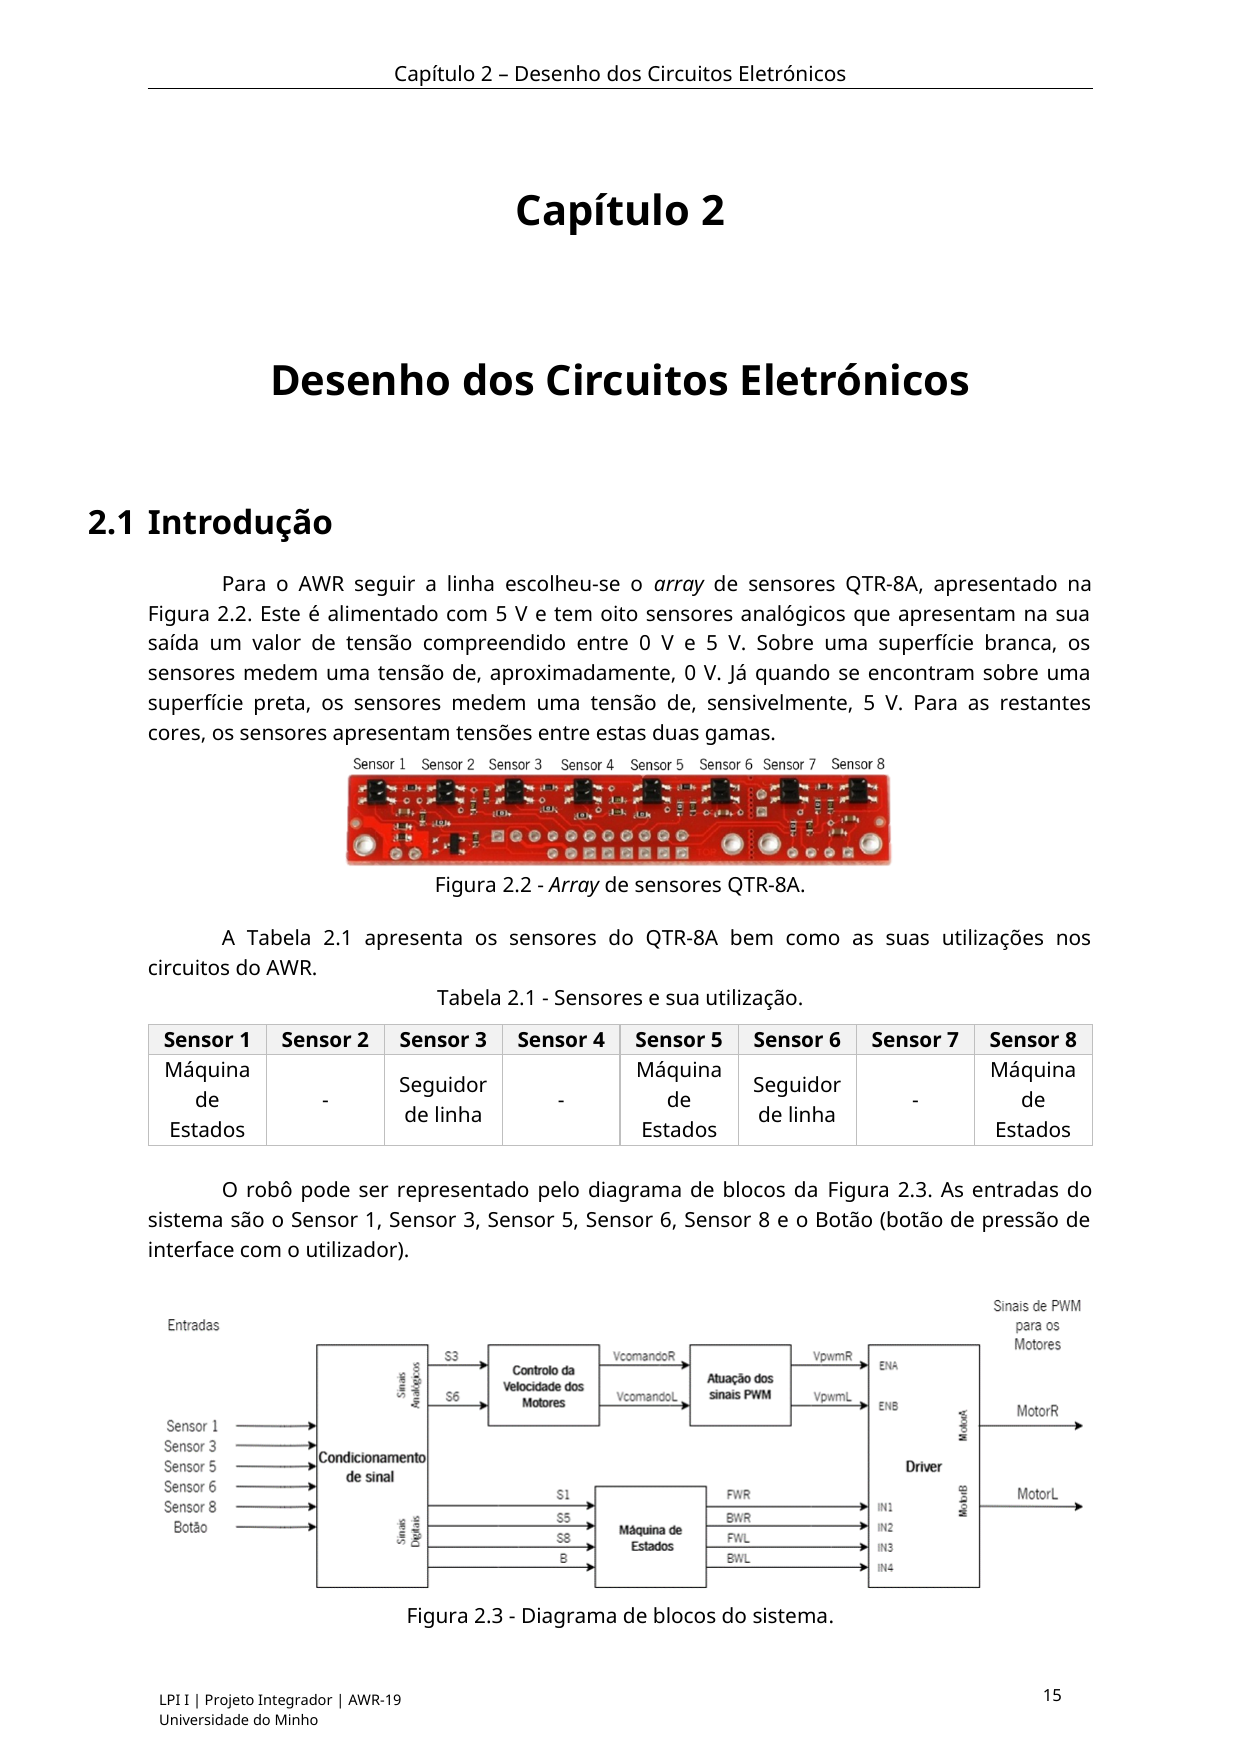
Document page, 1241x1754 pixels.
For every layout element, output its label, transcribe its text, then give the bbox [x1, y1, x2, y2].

table_cell - [857, 1055, 974, 1144]
table_cell Máquina de Estados [149, 1055, 266, 1144]
subtitle Desenho dos Circuitos Eletrónicos [148, 181, 1092, 408]
table_cell Seguidor de linha [385, 1055, 502, 1144]
table_cell Máquina de Estados [621, 1055, 738, 1144]
table_cell Seguidor de linha [739, 1055, 856, 1144]
text A Tabela 2.1 apresenta os sensores do QTR-8A bem como as suas utilizações nos circuitos do AWR. [148, 923, 1092, 981]
table_header Sensor 5 [621, 1025, 738, 1054]
table_header Sensor 2 [267, 1025, 384, 1054]
table_header Sensor 1 [149, 1025, 266, 1054]
picture [147, 1294, 1093, 1589]
text Tabela 2.1 - Sensores e sua utilização. [148, 983, 1092, 1011]
picture [341, 747, 899, 870]
table_cell Máquina de Estados [975, 1055, 1092, 1144]
subtitle Introdução [88, 498, 1092, 544]
table_header Sensor 3 [385, 1025, 502, 1054]
table_header Sensor 8 [975, 1025, 1092, 1054]
table_cell - [267, 1055, 384, 1144]
table_header Sensor 7 [857, 1025, 974, 1054]
table_header Sensor 6 [739, 1025, 856, 1054]
table_cell - [503, 1055, 619, 1144]
table_header Sensor 4 [503, 1025, 619, 1054]
